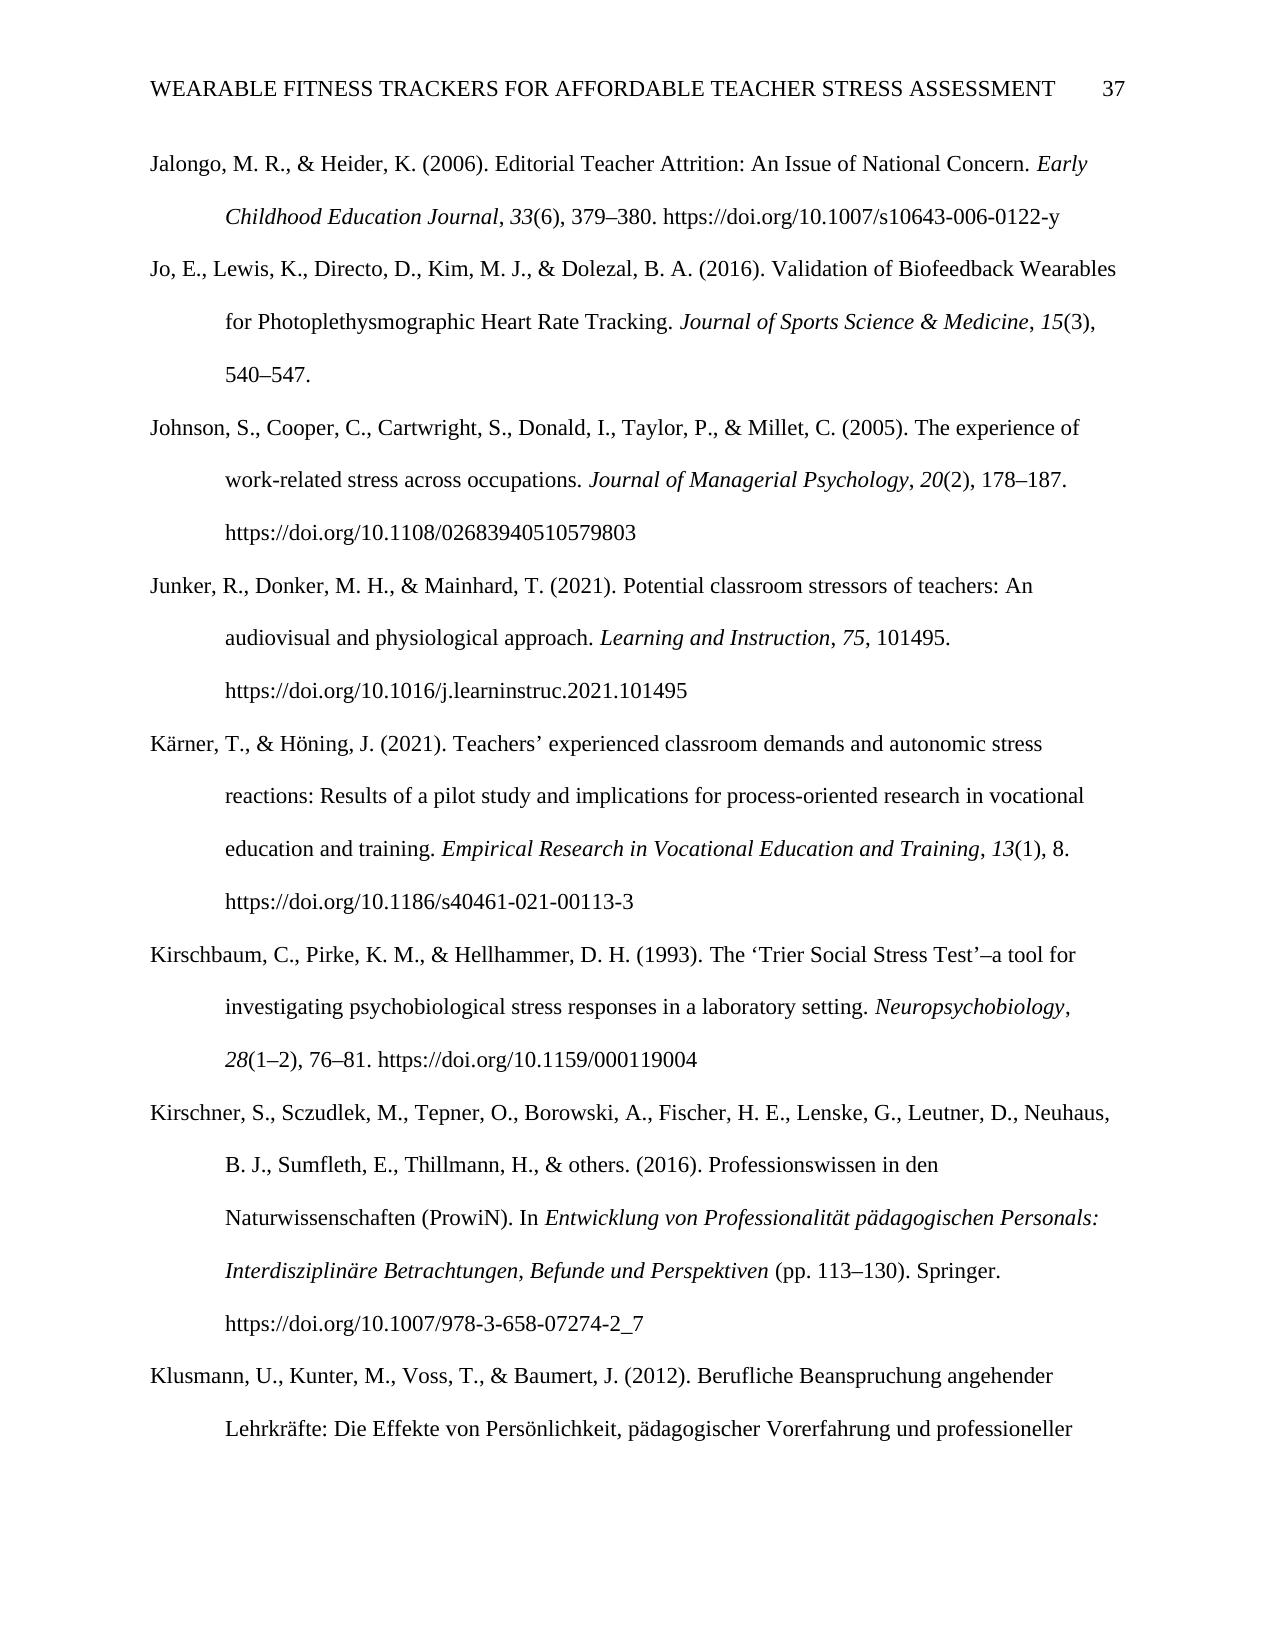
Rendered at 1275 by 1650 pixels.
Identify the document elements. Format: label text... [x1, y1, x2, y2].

text Jo, E., Lewis, K., Directo, D., Kim, M. J., & Dolezal, B. A. (2016). Validation of Biofeedback Wearables for Photoplethysmographic Heart Rate Tracking. Journal of Sports Science & Medicine, 15(3), 540–547. [150, 255, 1125, 387]
text Kärner, T., & Höning, J. (2021). Teachers’ experienced classroom demands and autonomic stress reactions: Results of a pilot study and implications for process-oriented research in vocational education and training. Empirical Research in Vocational Education and Training, 13(1), 8. https://doi.org/10.1186/s40461-021-00113-3 [150, 730, 1125, 914]
text Junker, R., Donker, M. H., & Mainhard, T. (2021). Potential classroom stressors of teachers: An audiovisual and physiological approach. Learning and Instruction, 75, 101495. https://doi.org/10.1016/j.learninstruc.2021.101495 [150, 572, 1125, 703]
text Jalongo, M. R., & Heider, K. (2006). Editorial Teacher Attrition: An Issue of National Concern. Early Childhood Education Journal, 33(6), 379–380. https://doi.org/10.1007/s10643-006-0122-y [150, 150, 1125, 229]
text Kirschbaum, C., Pirke, K. M., & Hellhammer, D. H. (1993). The ‘Trier Social Stress Test’–a tool for investigating psychobiological stress responses in a laboratory setting. Neuropsychobiology, 28(1–2), 76–81. https://doi.org/10.1159/000119004 [150, 941, 1125, 1072]
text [150, 1362, 1125, 1441]
text Kirschner, S., Sczudlek, M., Tepner, O., Borowski, A., Fischer, H. E., Lenske, G., Leutner, D., Neuhaus, B. J., Sumfleth, E., Thillmann, H., & others. (2016). Professionswissen in den Naturwissenschaften (ProwiN). In Entwicklung von Professionalität pädagogischen Personals: Interdisziplinäre Betrachtungen, Befunde und Perspektiven (pp. 113–130). Springer. https://doi.org/10.1007/978-3-658-07274-2_7 [150, 1099, 1125, 1336]
text Johnson, S., Cooper, C., Cartwright, S., Donald, I., Taylor, P., & Millet, C. (2005). The experience of work-related stress across occupations. Journal of Managerial Psychology, 20(2), 178–187. https://doi.org/10.1108/02683940510579803 [150, 413, 1125, 545]
